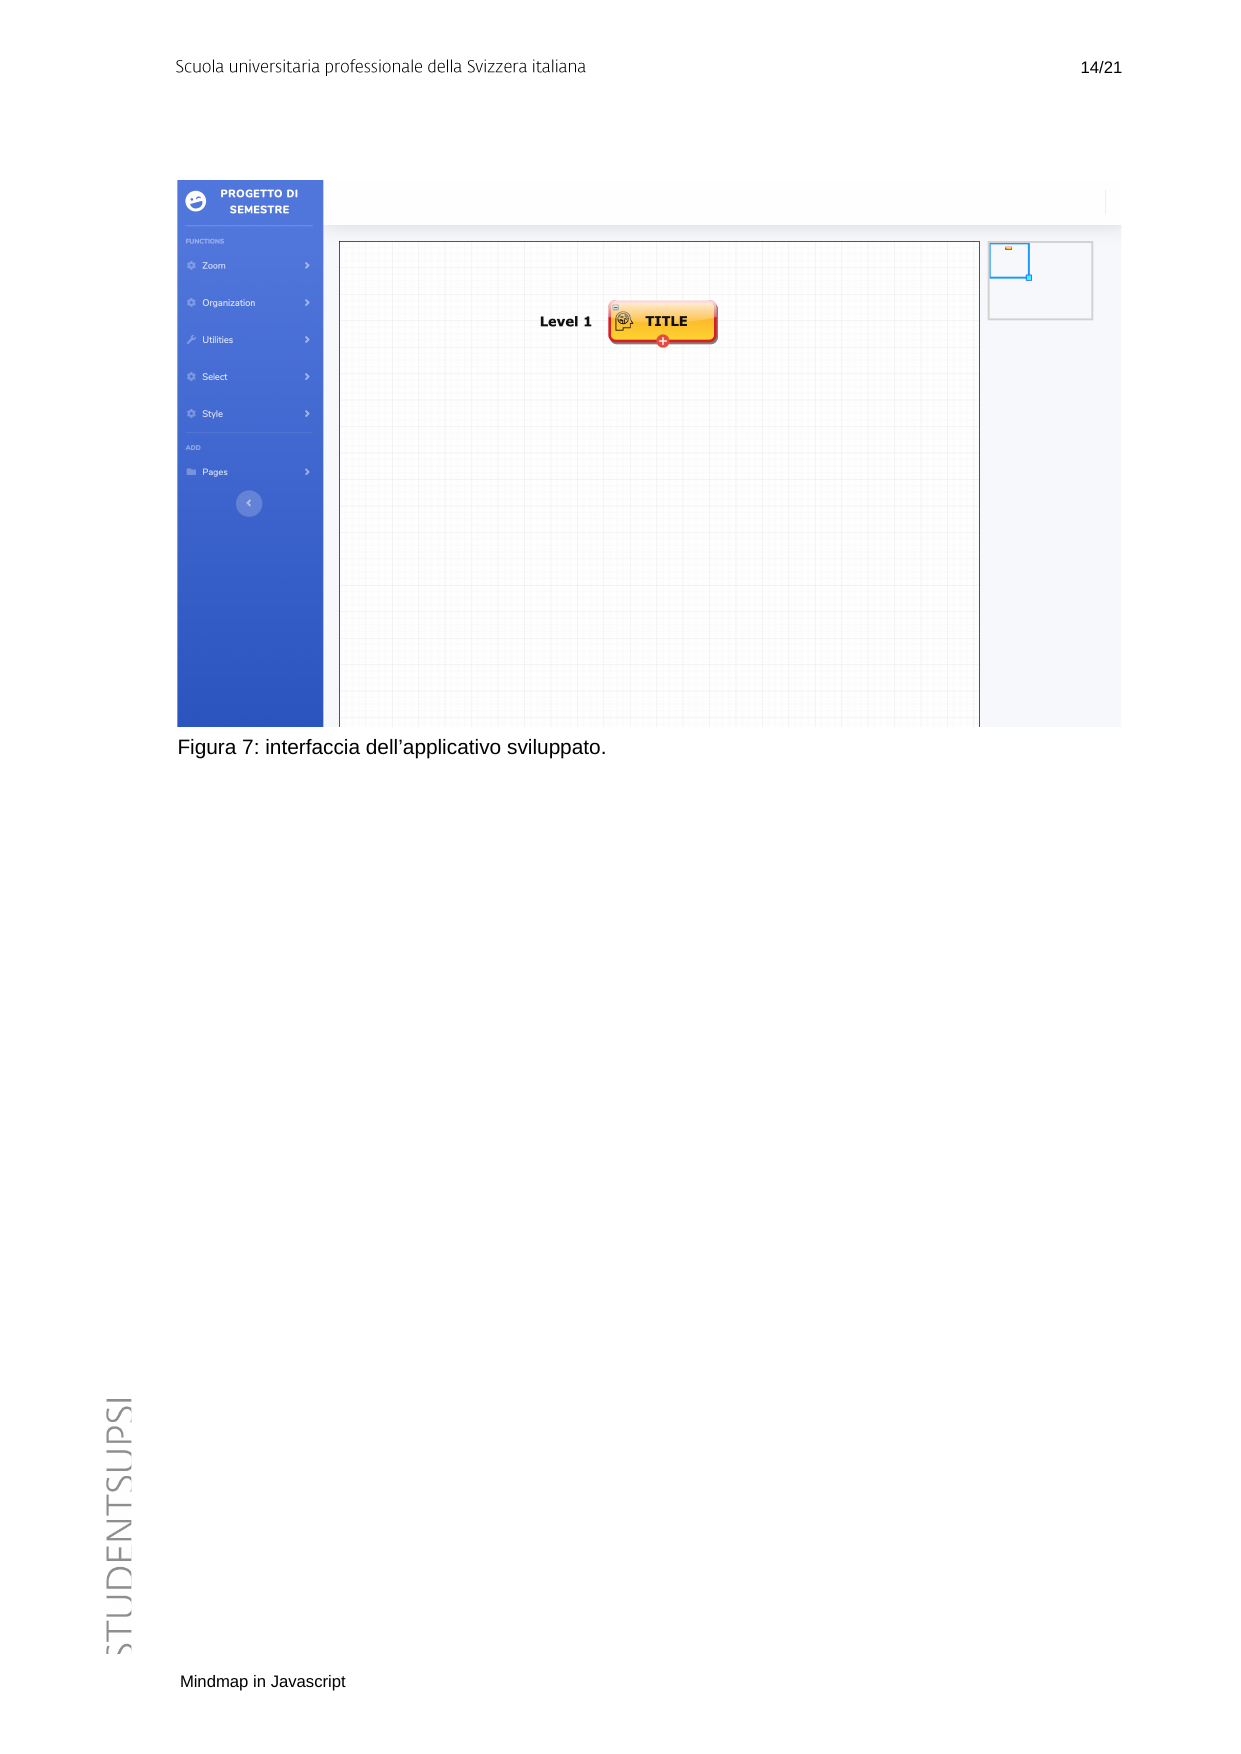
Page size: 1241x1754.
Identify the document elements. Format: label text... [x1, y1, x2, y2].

text Figura 7: interfaccia dell’applicativo sviluppato. [177, 735, 1122, 759]
picture [177, 180, 1122, 727]
picture [168, 53, 602, 80]
picture [106, 1399, 132, 1654]
